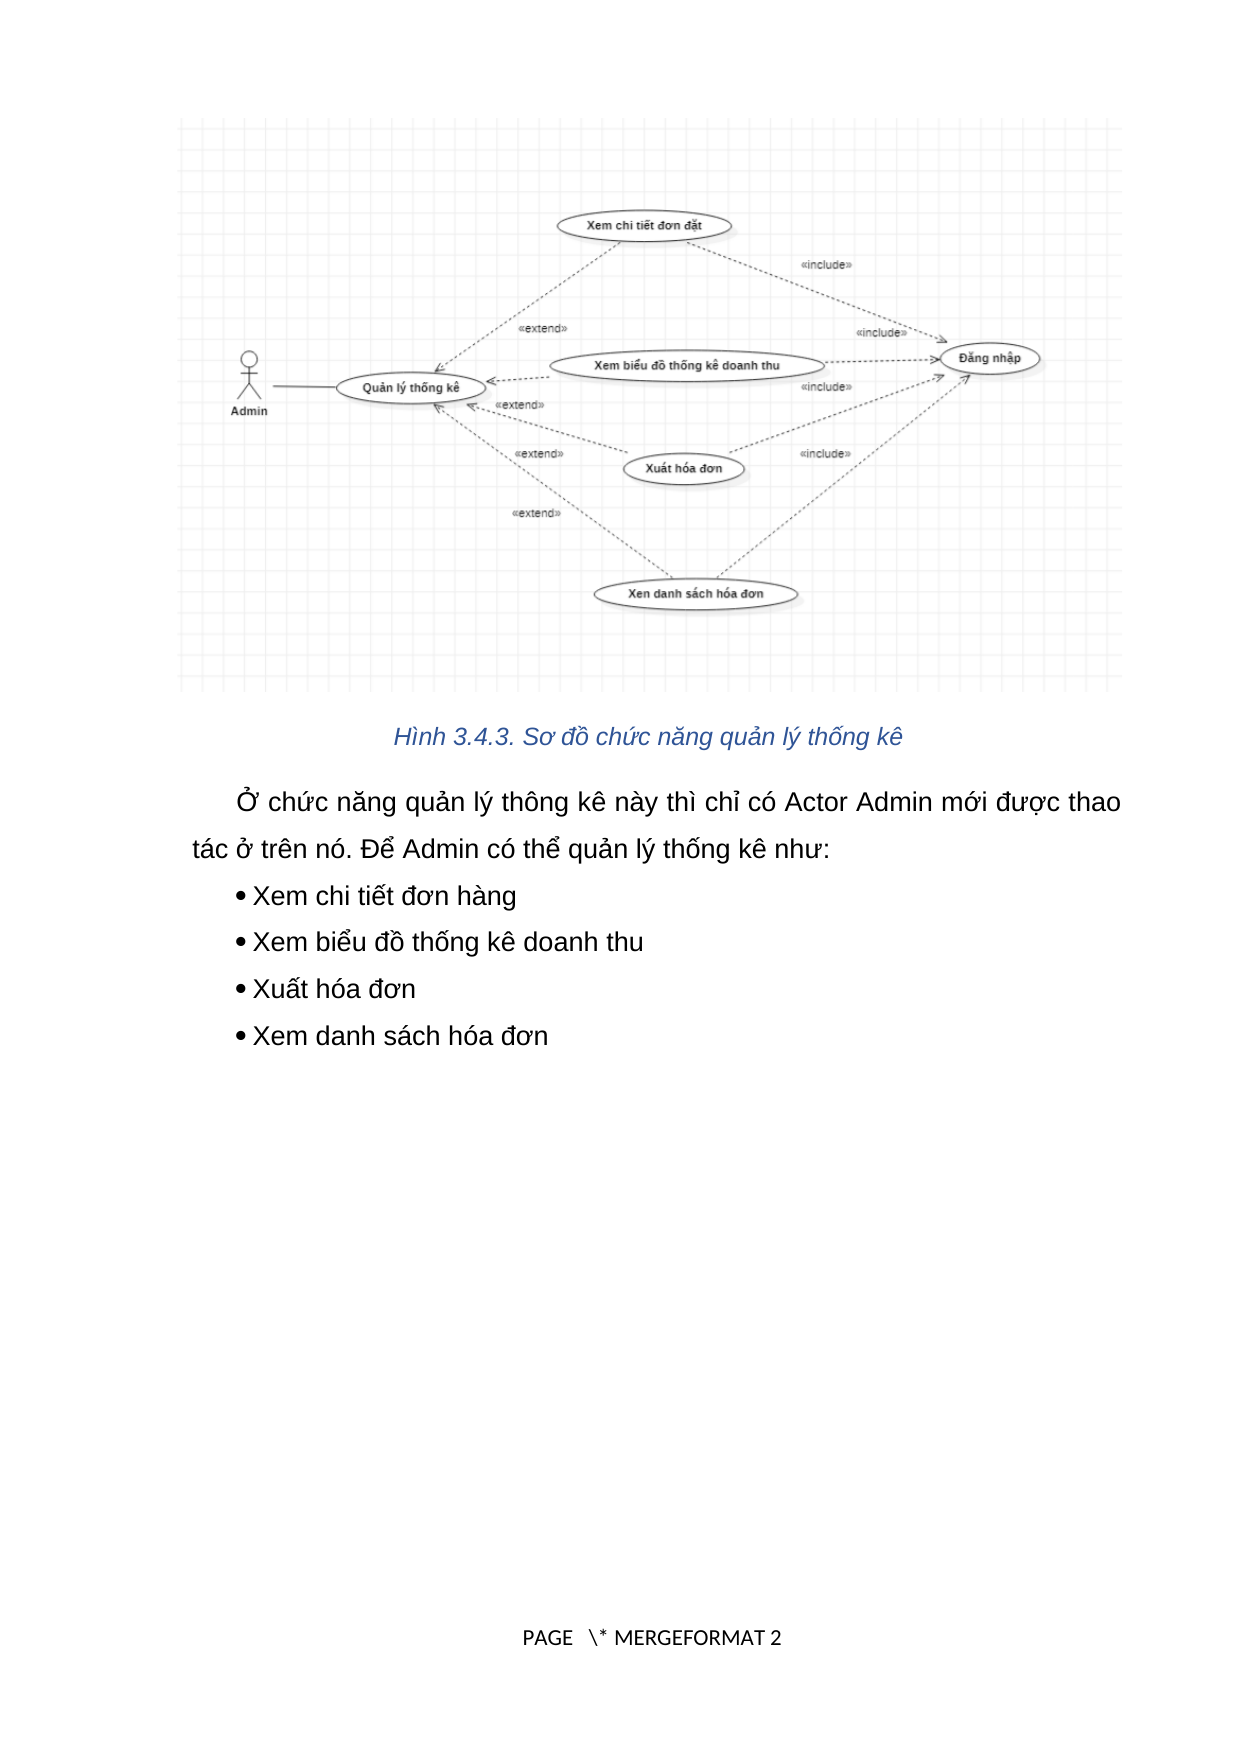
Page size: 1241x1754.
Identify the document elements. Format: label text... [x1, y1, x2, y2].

text Hình 3.4.3. Sơ đồ chức năng quản lý thống kê [177, 722, 1122, 751]
list Xem danh sách hóa đơn [192, 1020, 1122, 1052]
text Ở chức năng quản lý thông kê này thì chỉ có Actor Admin mới được thao tác ở trên nó. Để Admin có thể quản lý thống kê như: [192, 786, 1122, 864]
list Xem biểu đồ thống kê doanh thu [192, 926, 1122, 958]
list Xuất hóa đơn [192, 973, 1122, 1005]
picture [177, 118, 1123, 692]
list Xem chi tiết đơn hàng [192, 879, 1122, 911]
